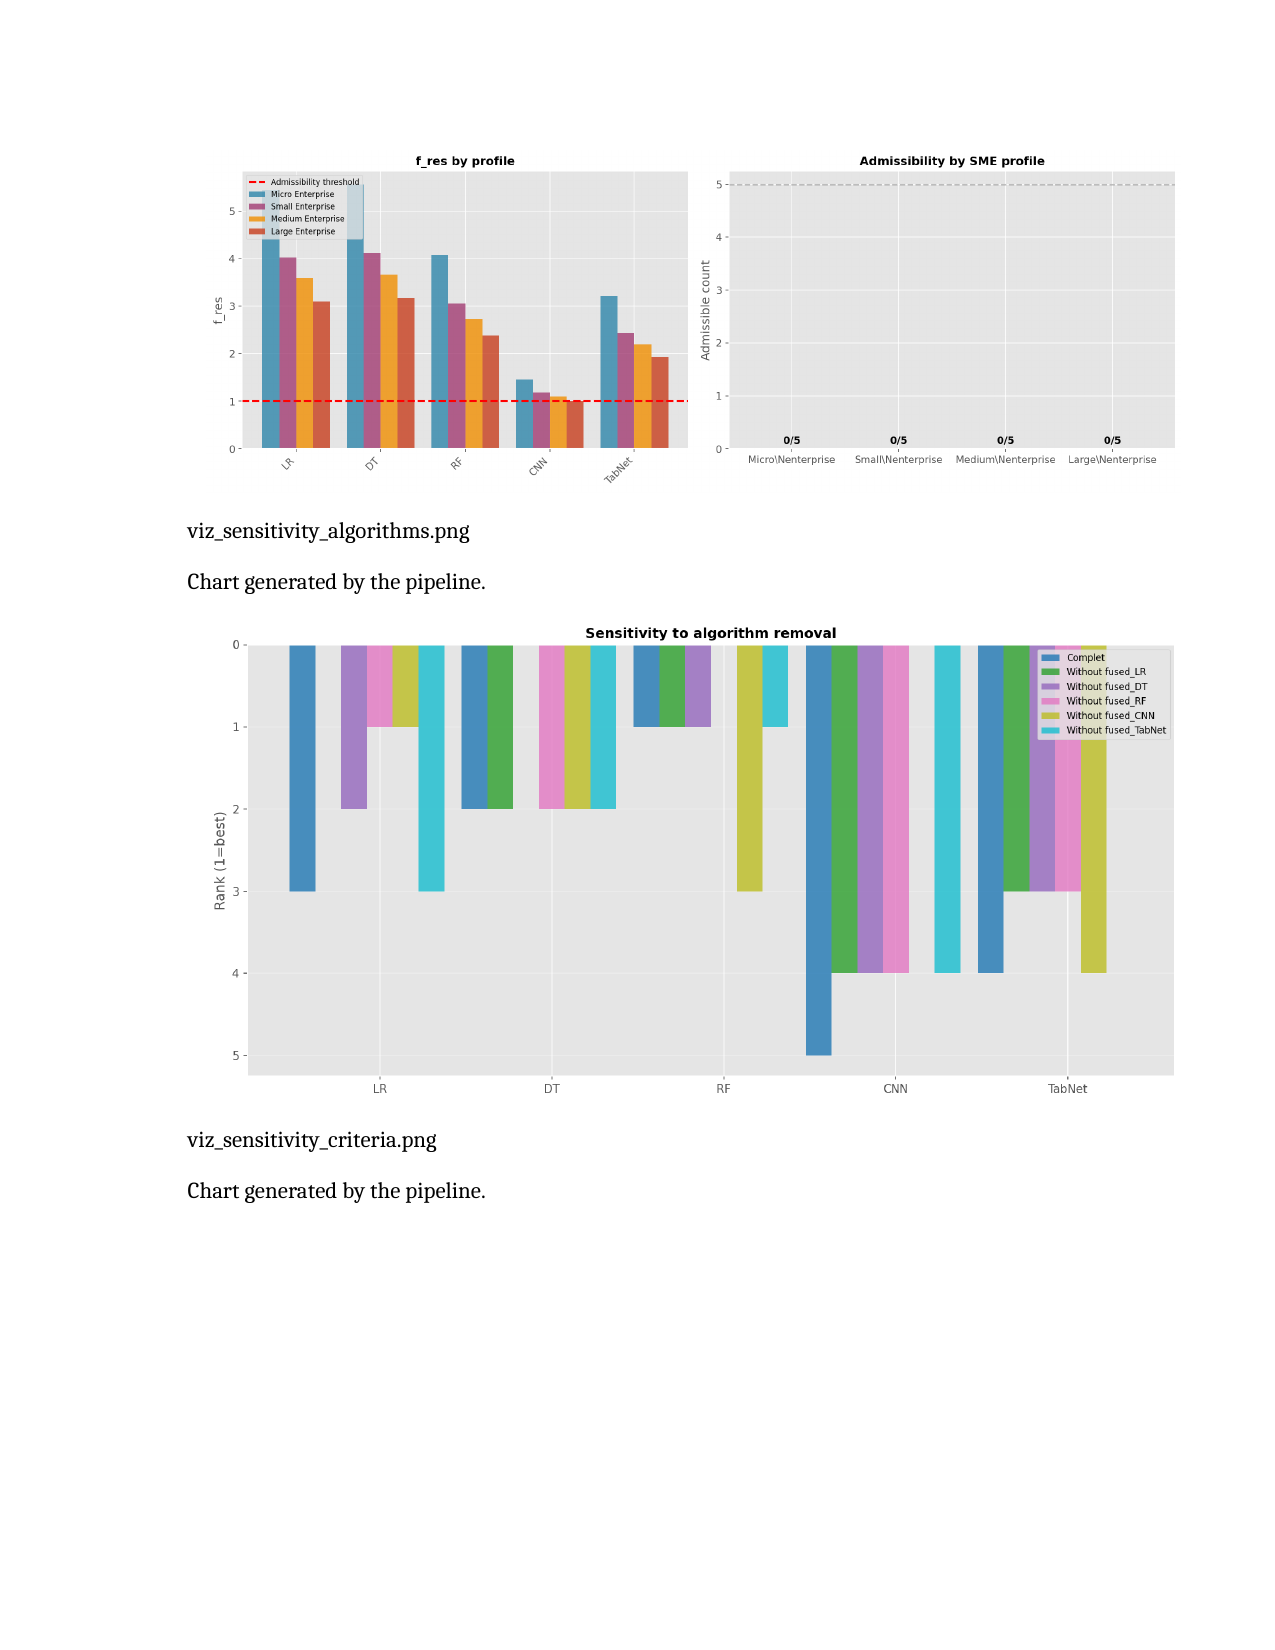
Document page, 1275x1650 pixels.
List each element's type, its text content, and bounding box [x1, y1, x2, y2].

text viz_sensitivity_criteria.png [187, 1127, 1087, 1153]
text Chart generated by the pipeline. [187, 568, 1087, 595]
picture [206, 619, 1182, 1103]
text viz_sensitivity_algorithms.png [187, 517, 1087, 544]
picture [206, 150, 1182, 493]
text Chart generated by the pipeline. [187, 1178, 1087, 1204]
